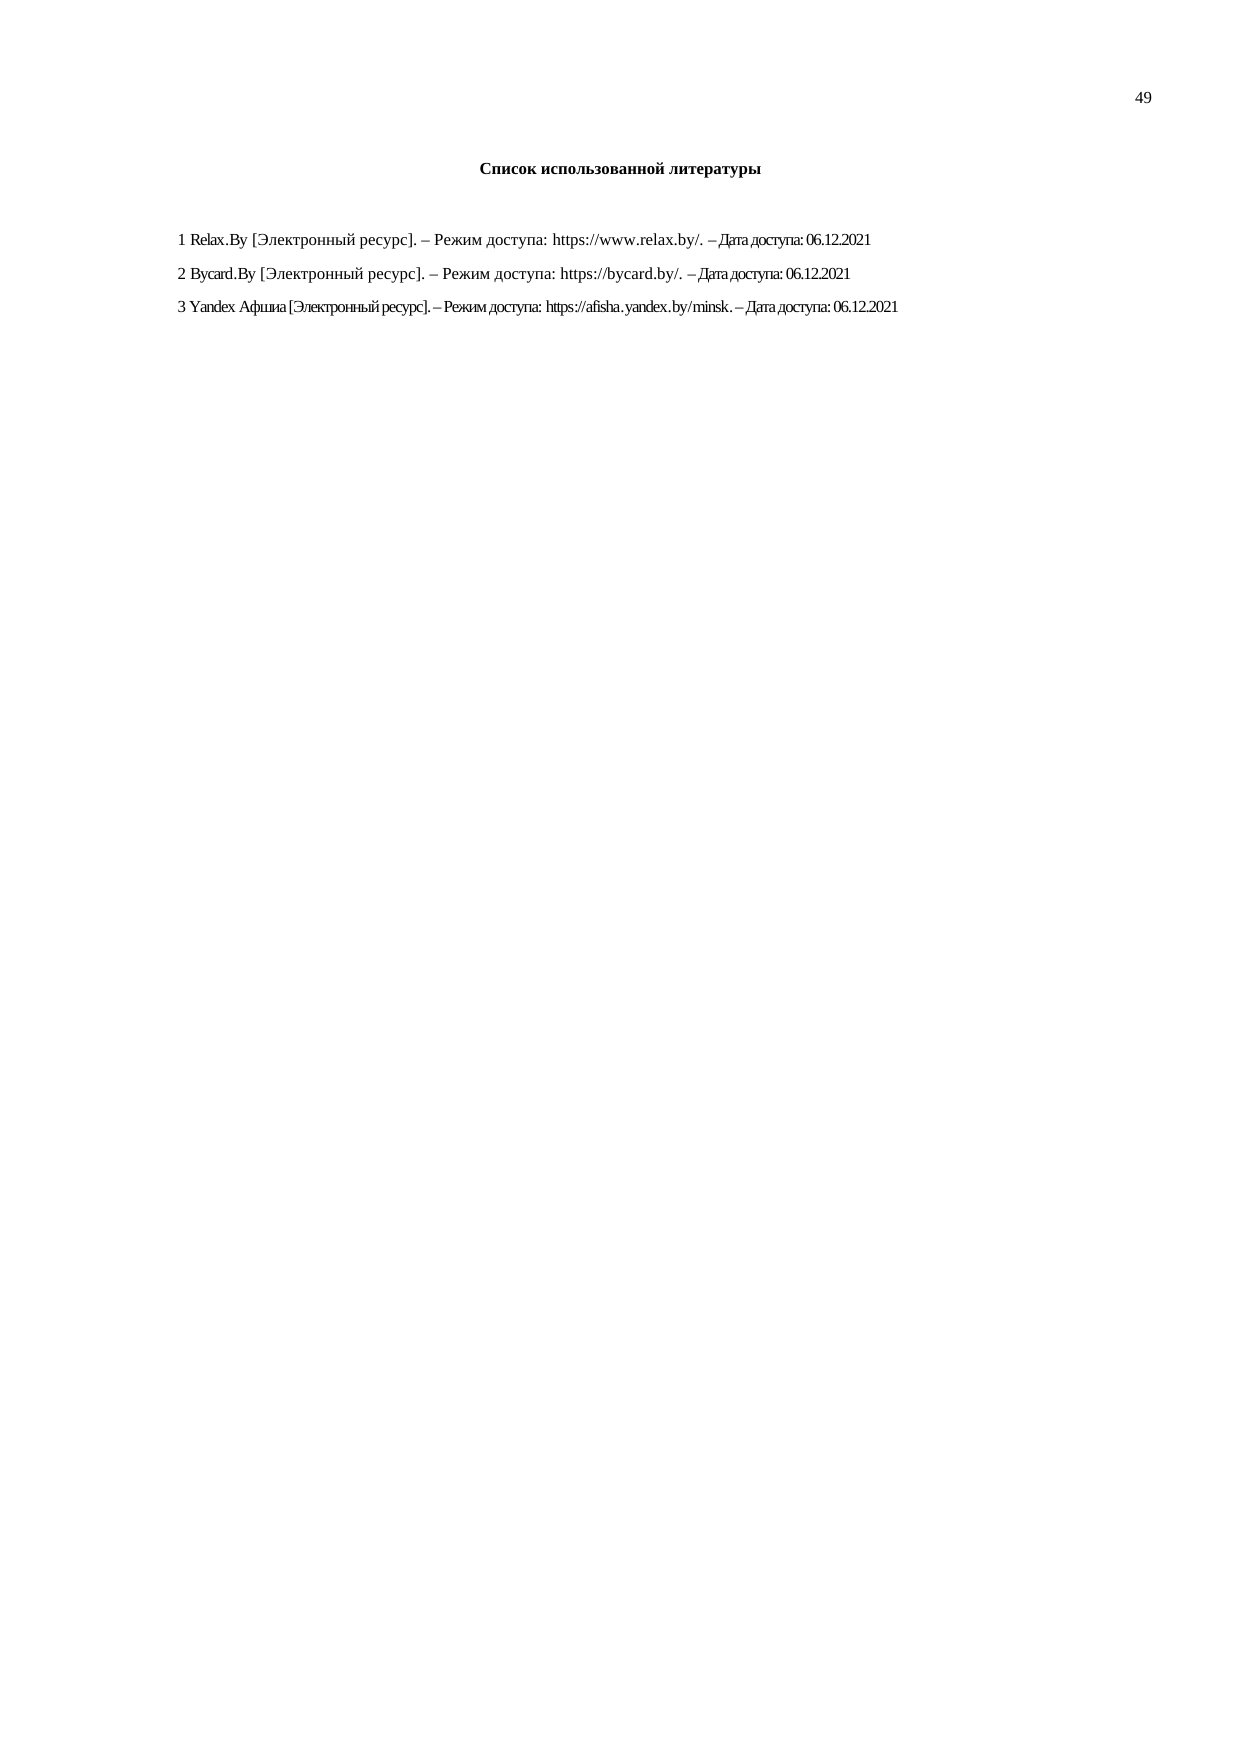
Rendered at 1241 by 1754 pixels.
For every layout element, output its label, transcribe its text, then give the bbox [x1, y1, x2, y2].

list Yandex Афшиа [Электронный ресурс]. – Режим доступа: https://afisha.yandex.by/minsk. – Дата доступа: 06.12.2021 [89, 283, 1152, 316]
text Список использованной литературы [89, 145, 1152, 178]
list Relax.By [Электронный ресурс]. – Режим доступа: https://www.relax.by/. – Дата доступа: 06.12.2021 [89, 216, 1152, 249]
list Bycard.By [Электронный ресурс]. – Режим доступа: https://bycard.by/. – Дата доступа: 06.12.2021 [89, 249, 1152, 283]
